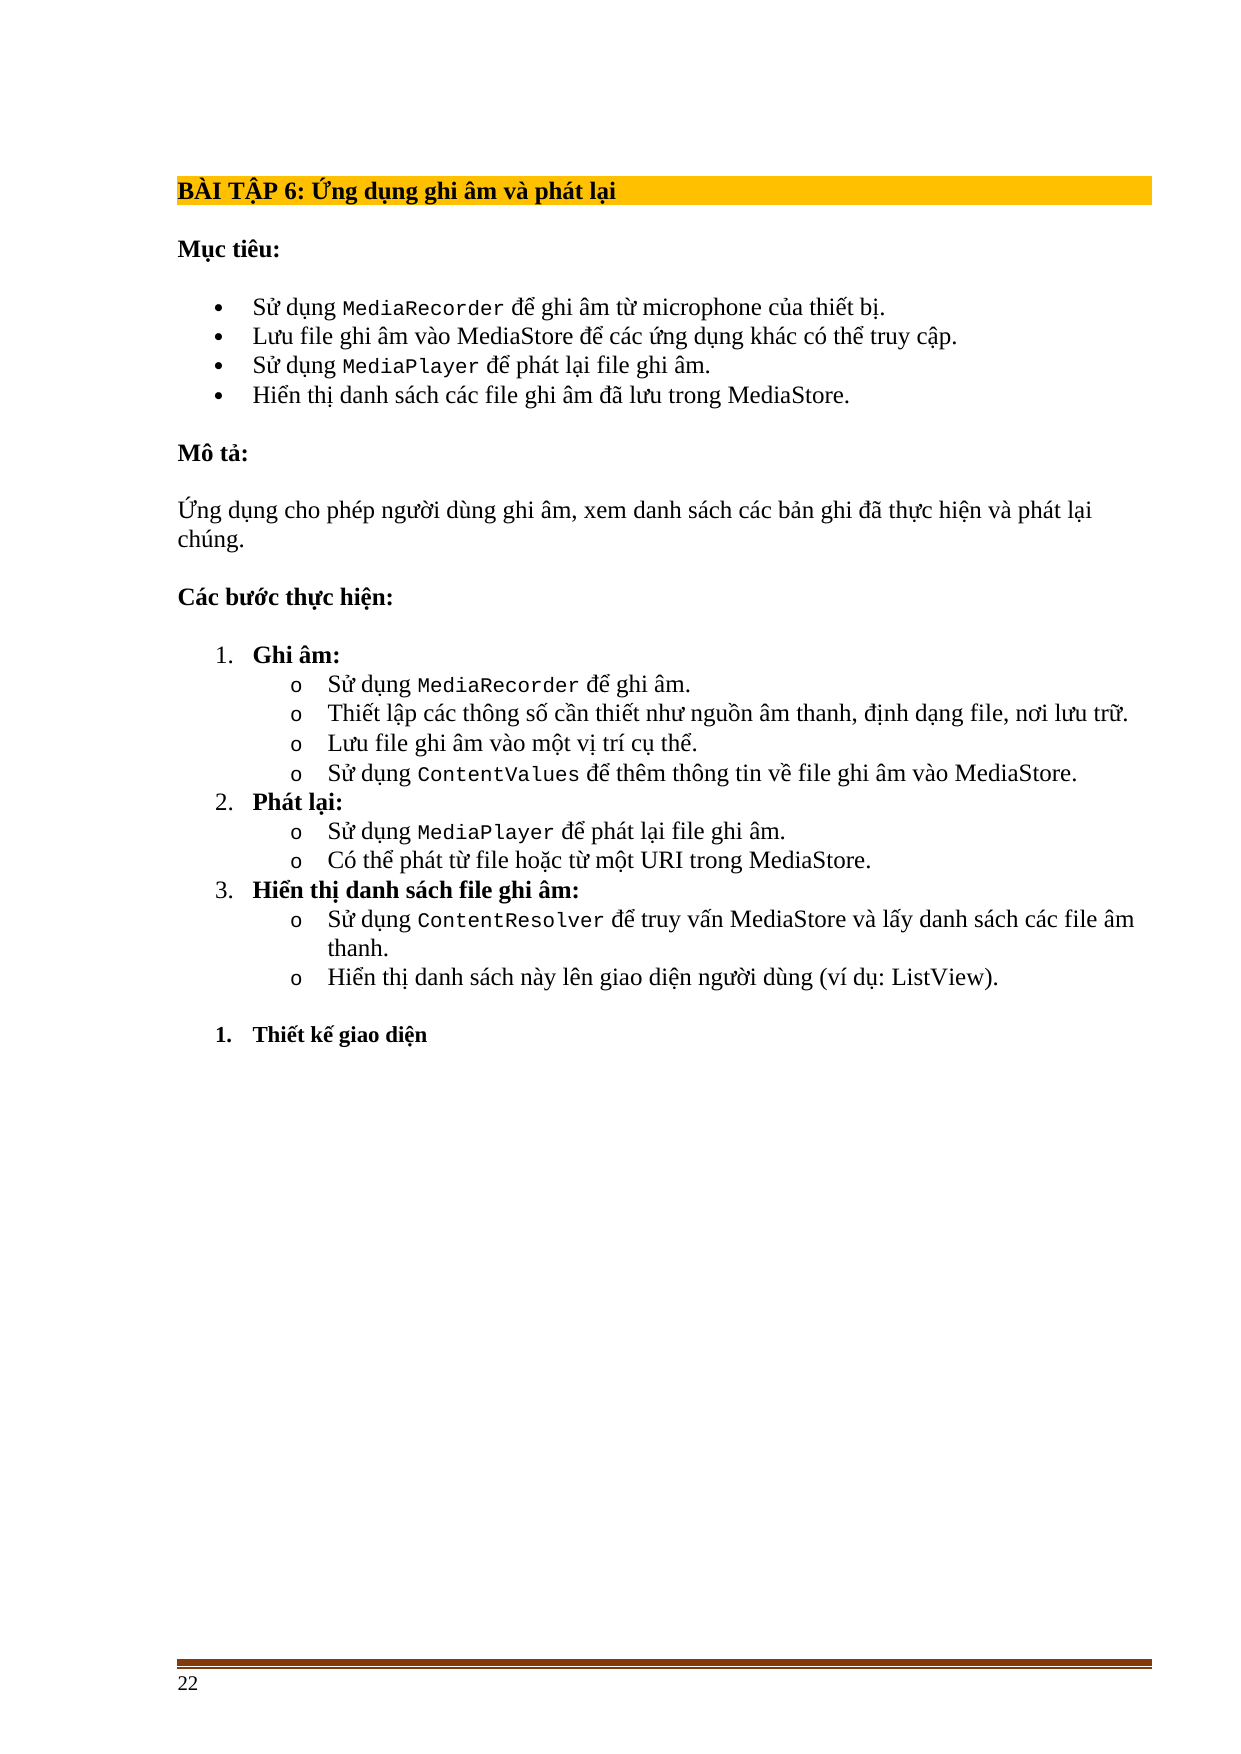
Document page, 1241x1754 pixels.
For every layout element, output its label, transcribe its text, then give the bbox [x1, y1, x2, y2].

text Mục tiêu: [177, 234, 1152, 263]
list Thiết lập các thông số cần thiết như nguồn âm thanh, định dạng file, nơi lưu trữ. [290, 698, 1152, 728]
text Các bước thực hiện: [177, 582, 1152, 611]
list Hiển thị danh sách này lên giao diện người dùng (ví dụ: ListView). [290, 962, 1152, 992]
list Hiển thị danh sách file ghi âm: [215, 875, 1152, 904]
list Lưu file ghi âm vào một vị trí cụ thể. [290, 728, 1152, 758]
list Ghi âm: [215, 640, 1152, 669]
list Sử dụng ContentResolver để truy vấn MediaStore và lấy danh sách các file âm thanh. [290, 904, 1152, 962]
text BÀI TẬP 6: Ứng dụng ghi âm và phát lại [177, 176, 1152, 205]
list Sử dụng MediaRecorder để ghi âm từ microphone của thiết bị. [215, 292, 1152, 321]
list Phát lại: [215, 787, 1152, 816]
text Mô tả: [177, 438, 1152, 466]
list Sử dụng ContentValues để thêm thông tin về file ghi âm vào MediaStore. [290, 758, 1152, 787]
list Thiết kế giao diện [215, 1021, 1152, 1047]
list Lưu file ghi âm vào MediaStore để các ứng dụng khác có thể truy cập. [215, 321, 1152, 350]
list Sử dụng MediaPlayer để phát lại file ghi âm. [215, 350, 1152, 380]
list Sử dụng MediaPlayer để phát lại file ghi âm. [290, 816, 1152, 846]
list Có thể phát từ file hoặc từ một URI trong MediaStore. [290, 846, 1152, 875]
text Ứng dụng cho phép người dùng ghi âm, xem danh sách các bản ghi đã thực hiện và phát lại chúng. [177, 496, 1152, 553]
list Hiển thị danh sách các file ghi âm đã lưu trong MediaStore. [215, 380, 1152, 408]
list Sử dụng MediaRecorder để ghi âm. [290, 669, 1152, 698]
